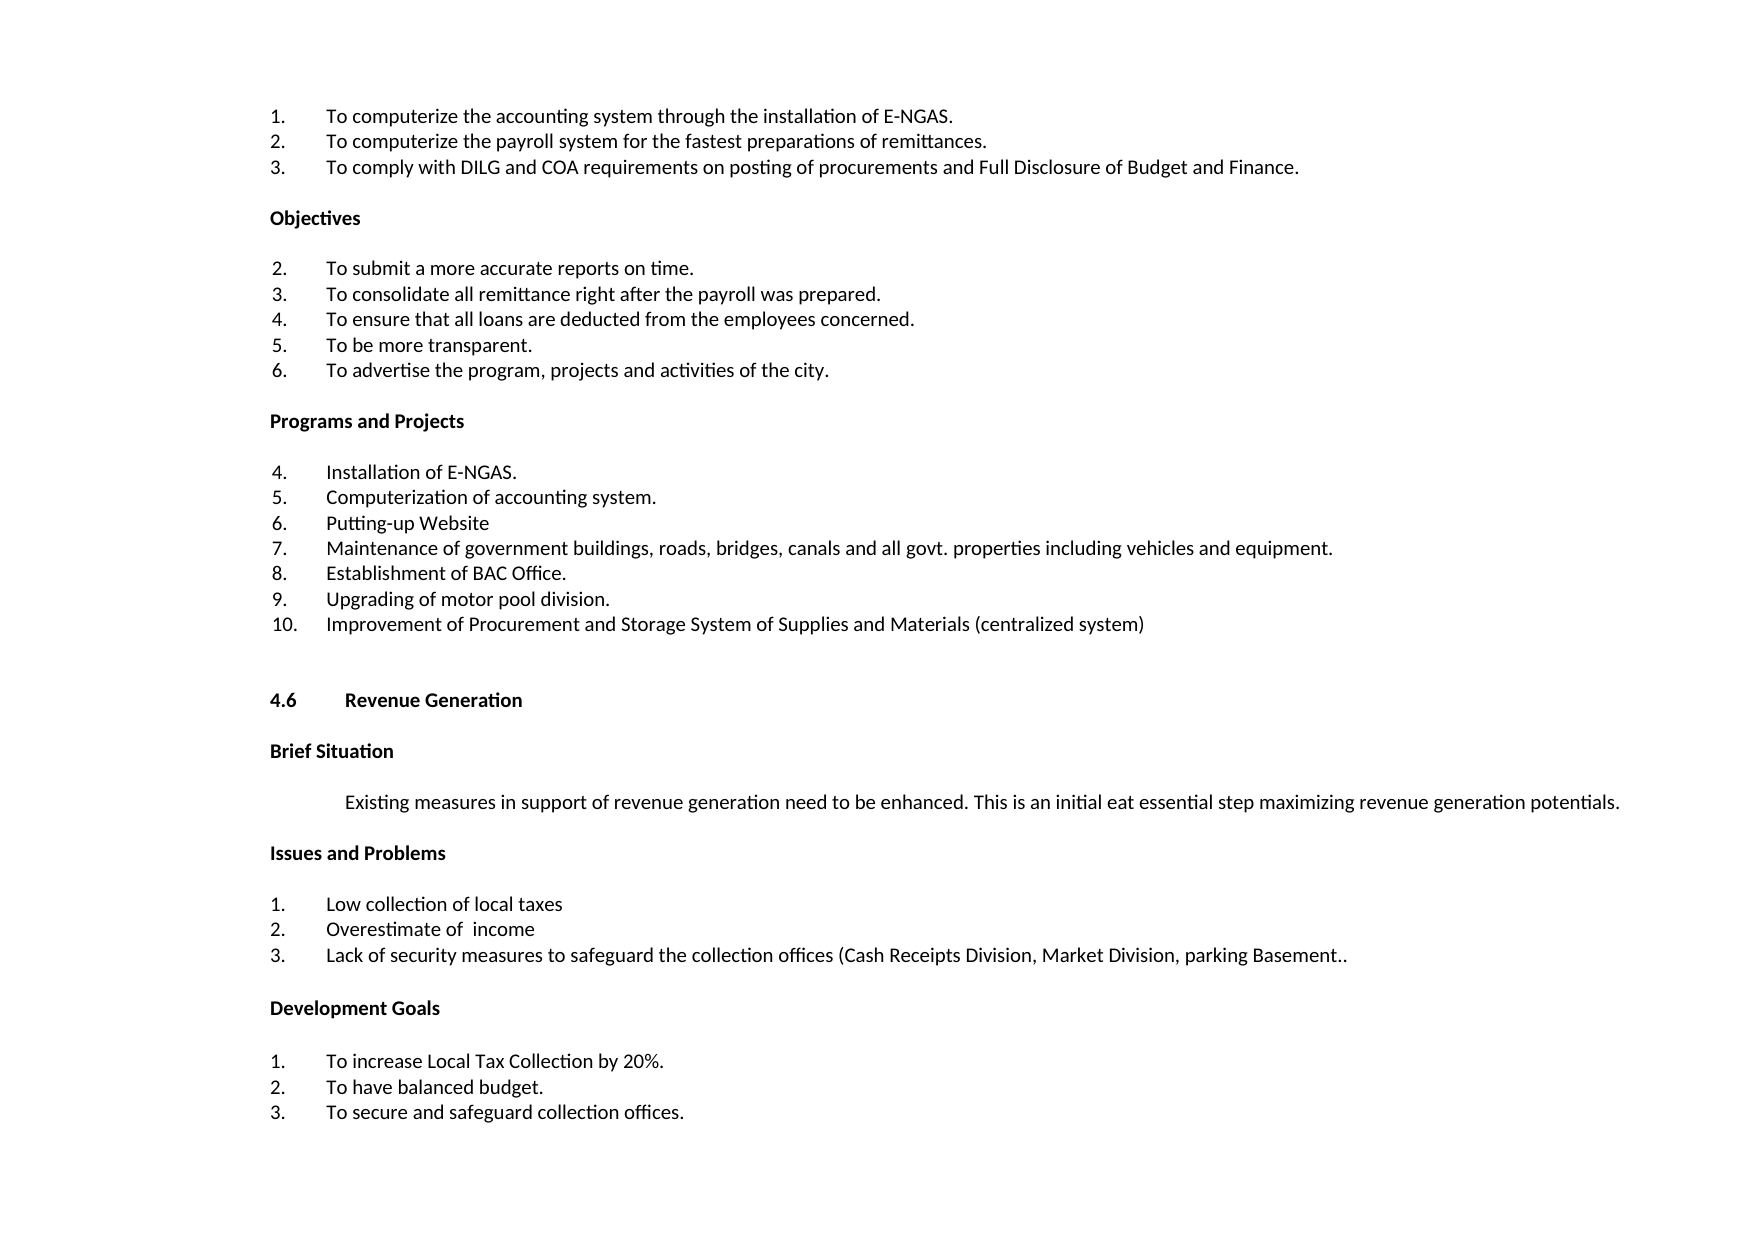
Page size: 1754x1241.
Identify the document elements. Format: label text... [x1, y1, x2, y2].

list Maintenance of government buildings, roads, bridges, canals and all govt. properties including vehicles and equipment. [272, 535, 1664, 561]
list Upgrading of motor pool division. [272, 586, 1664, 611]
list To increase Local Tax Collection by 20%. [270, 1049, 1664, 1074]
list To computerize the accounting system through the installation of E-NGAS. [270, 103, 1664, 128]
list To consolidate all remittance right after the payroll was prepared. [272, 281, 1664, 306]
list Overestimate of income [270, 916, 1664, 942]
text Issues and Problems [120, 840, 1664, 866]
list To computerize the payroll system for the fastest preparations of remittances. [270, 128, 1664, 154]
text Objectives [195, 205, 1664, 230]
list To ensure that all loans are deducted from the employees concerned. [272, 306, 1664, 332]
list To advertise the program, projects and activities of the city. [272, 357, 1664, 383]
text Programs and Projects [195, 408, 1664, 433]
list To comply with DILG and COA requirements on posting of procurements and Full Disclosure of Budget and Finance. [270, 154, 1664, 179]
list Low collection of local taxes [270, 891, 1664, 916]
list Establishment of BAC Office. [272, 561, 1664, 586]
list Improvement of Procurement and Storage System of Supplies and Materials (centralized system) [272, 611, 1664, 637]
list To have balanced budget. [270, 1074, 1664, 1099]
list To secure and safeguard collection offices. [270, 1099, 1664, 1125]
list Computerization of accounting system. [272, 484, 1664, 510]
text 4.6 Revenue Generation [45, 688, 1664, 713]
list Installation of E-NGAS. [272, 459, 1664, 484]
list Putting-up Website [272, 510, 1664, 535]
list To be more transparent. [272, 332, 1664, 357]
list To submit a more accurate reports on time. [272, 256, 1664, 281]
list Lack of security measures to safeguard the collection offices (Cash Receipts Division, Market Division, parking Basement.. [270, 942, 1664, 967]
text Brief Situation [45, 738, 1664, 764]
text Development Goals [120, 995, 1664, 1021]
text Existing measures in support of revenue generation need to be enhanced. This is an initial eat essential step maximizing revenue generation potentials. [45, 789, 1664, 815]
